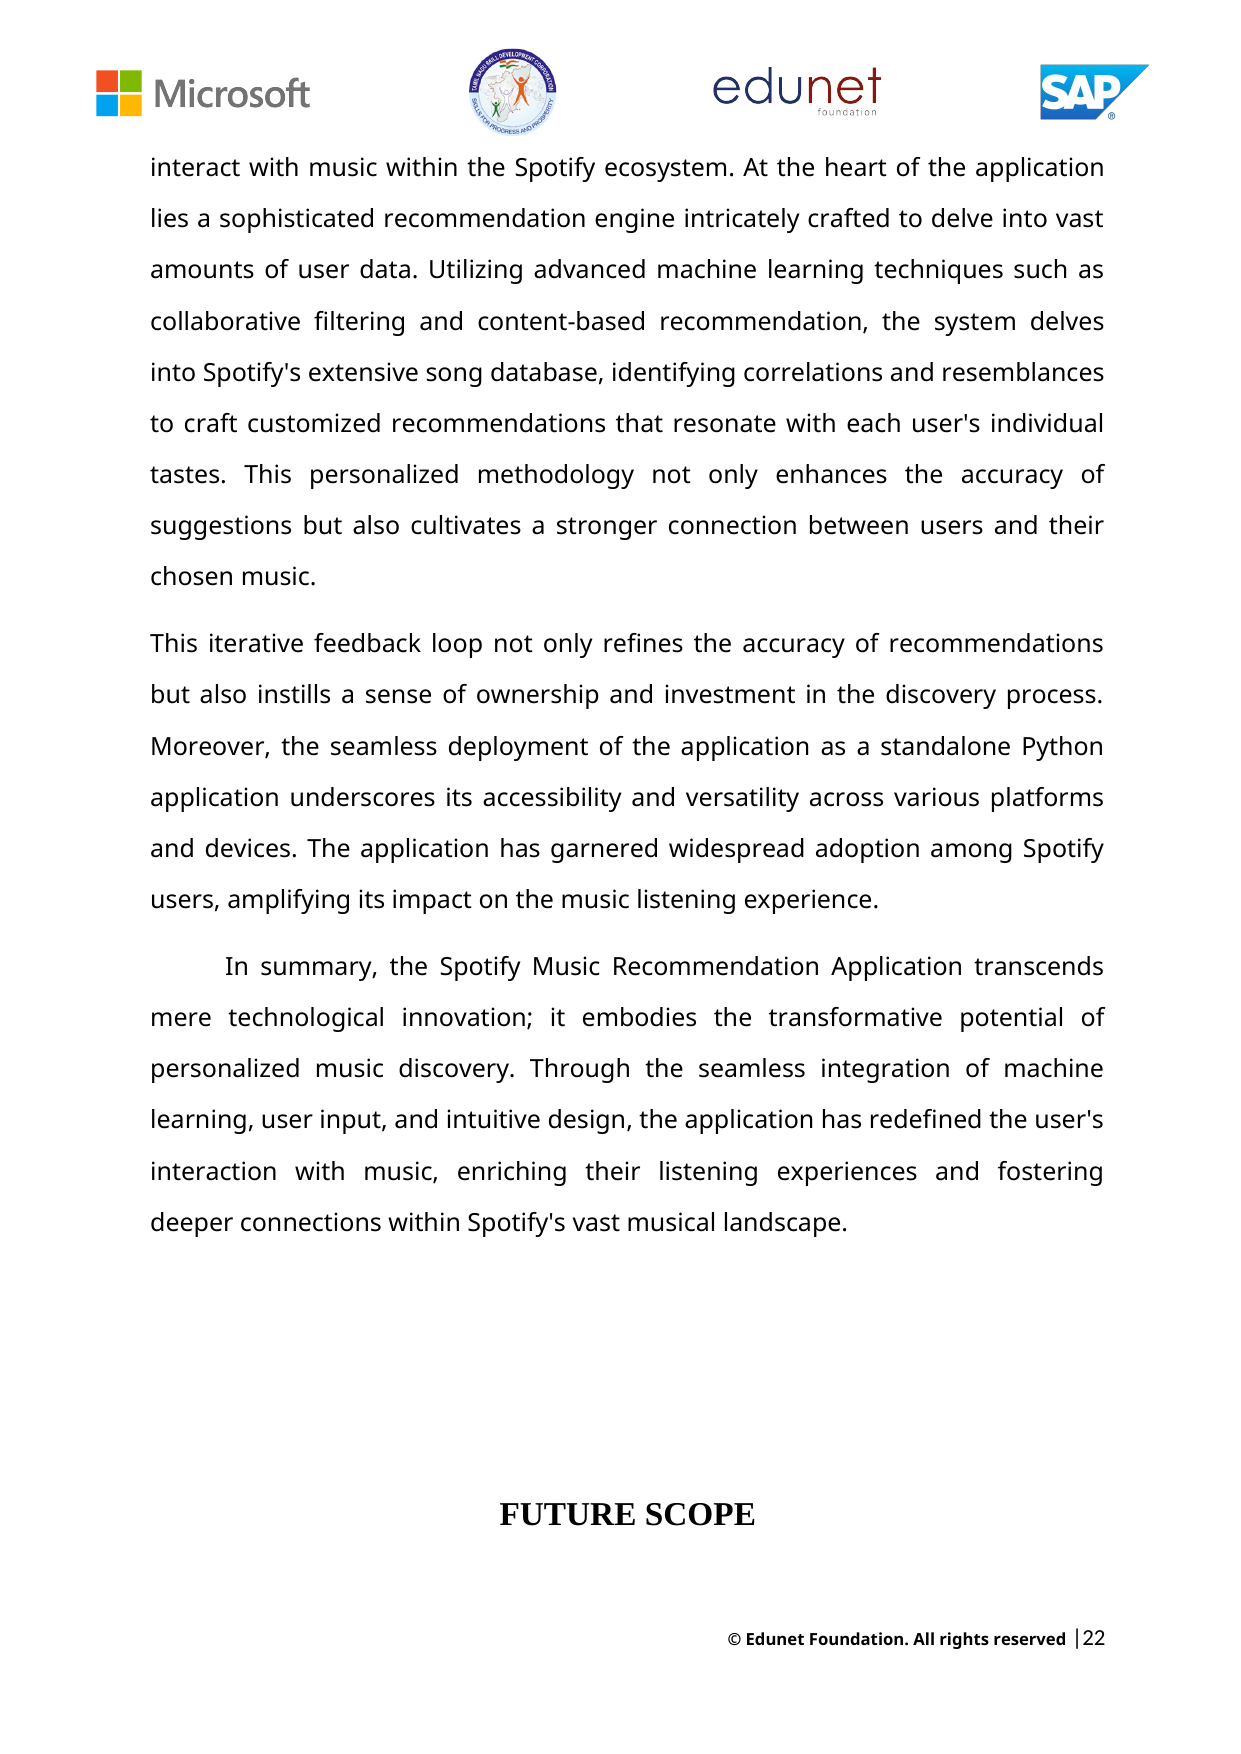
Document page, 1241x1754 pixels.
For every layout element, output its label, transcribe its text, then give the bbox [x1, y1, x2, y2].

text In summary, the Spotify Music Recommendation Application transcends mere technological innovation; it embodies the transformative potential of personalized music discovery. Through the seamless integration of machine learning, user input, and intuitive design, the application has redefined the user's interaction with music, enriching their listening experiences and fostering deeper connections within Spotify's vast musical landscape. [150, 949, 1105, 1238]
text This iterative feedback loop not only refines the accuracy of recommendations but also instills a sense of ownership and investment in the discovery process. Moreover, the seamless deployment of the application as a standalone Python application underscores its accessibility and versatility across various platforms and devices. The application has garnered widespread adoption among Spotify users, amplifying its impact on the music listening experience. [150, 626, 1105, 915]
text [150, 150, 1105, 592]
picture [706, 60, 889, 122]
picture [466, 45, 558, 137]
picture [91, 65, 316, 121]
text FUTURE SCOPE [150, 1494, 1105, 1533]
picture [1039, 63, 1151, 121]
